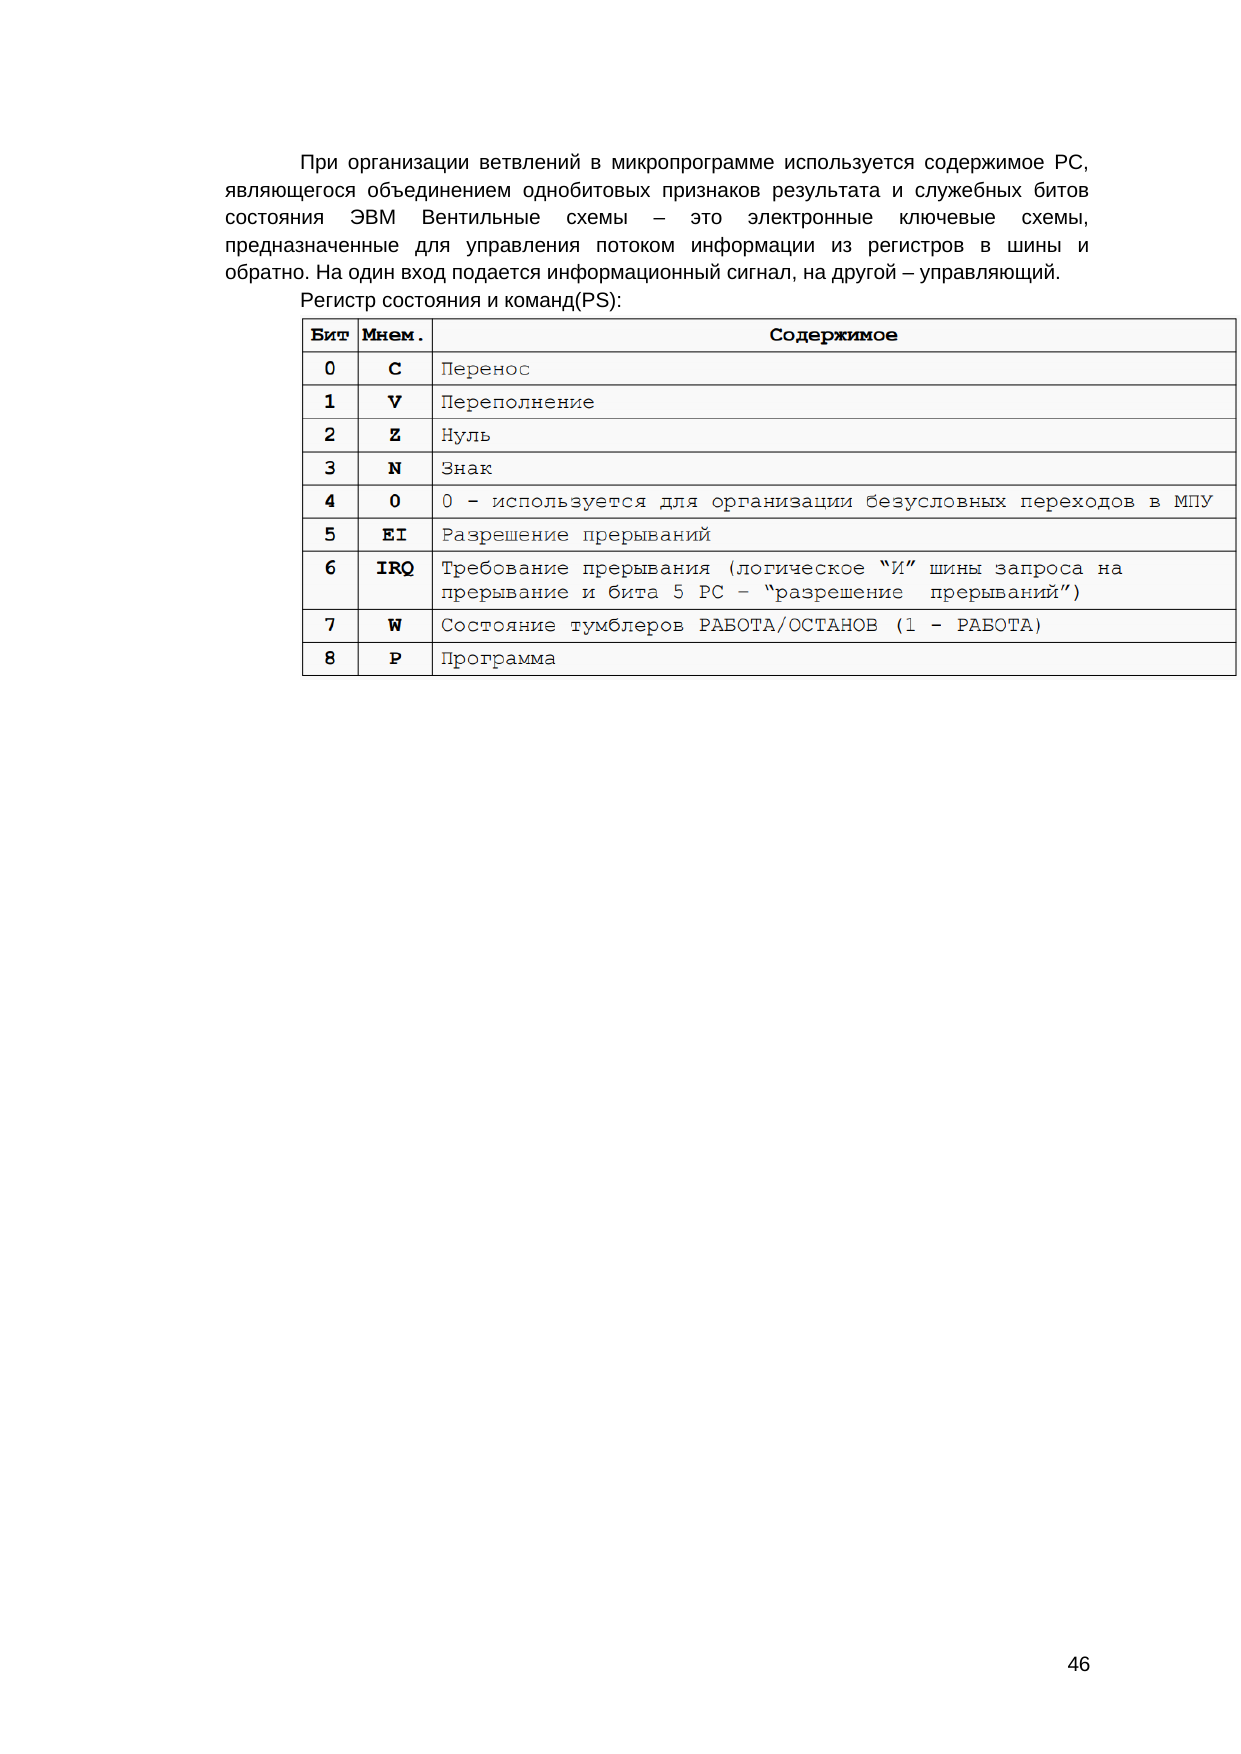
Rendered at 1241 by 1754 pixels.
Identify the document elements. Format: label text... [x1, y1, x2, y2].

text Регистр состояния и команд(PS): [225, 287, 1090, 311]
text При организации ветвлений в микропрограмме используется содержимое РС, являющегося объединением однобитовых признаков результата и служебных битов состояния ЭВМ Вентильные схемы – это электронные ключевые схемы, предназначенные для управления потоком информации из регистров в шины и обратно. На один вход подается информационный сигнал, на другой – управляющий. [225, 150, 1090, 284]
picture [300, 315, 1241, 680]
